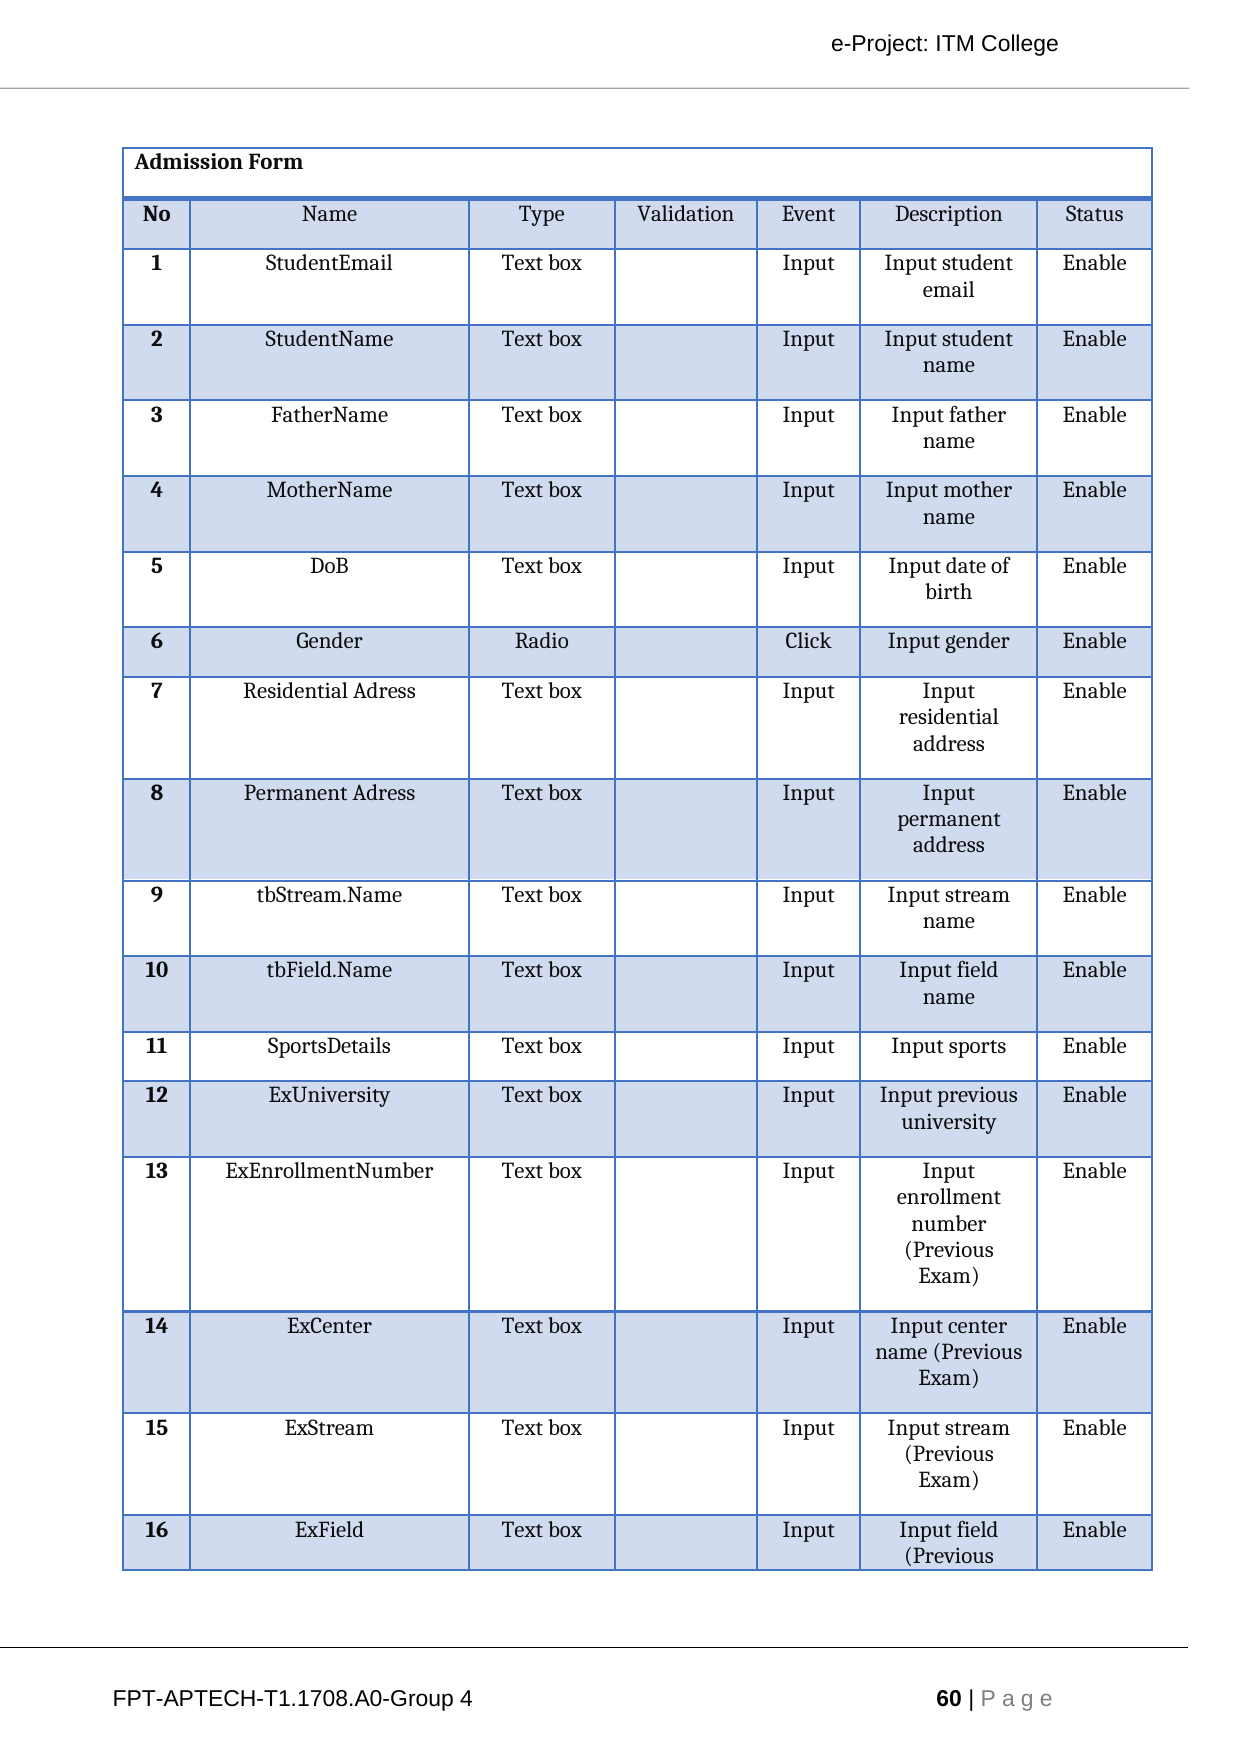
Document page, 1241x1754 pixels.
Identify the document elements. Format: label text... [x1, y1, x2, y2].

table_cell Input permanent address [861, 780, 1036, 879]
table_cell Click [758, 628, 859, 676]
table_cell 6 [124, 628, 189, 676]
table_cell Input [758, 780, 859, 879]
table_cell 3 [124, 401, 189, 475]
table_cell [616, 628, 756, 676]
table_cell 13 [124, 1158, 189, 1310]
table_cell Enable [1038, 477, 1151, 551]
table_cell Text box [470, 1033, 614, 1080]
table_cell Input sports [861, 1033, 1036, 1080]
table_cell StudentName [191, 326, 468, 399]
table_cell Input stream (Previous Exam) [861, 1414, 1036, 1514]
table_cell Input mother name [861, 477, 1036, 551]
table_cell Input [758, 401, 859, 475]
table_cell tbStream.Name [191, 882, 468, 955]
table_cell Enable [1038, 401, 1151, 475]
table_cell Input [758, 678, 859, 777]
table_cell Enable [1038, 1158, 1151, 1310]
table_cell ExCenter [191, 1313, 468, 1412]
table_cell Text box [470, 1313, 614, 1412]
table_cell Input [758, 250, 859, 324]
table_cell 8 [124, 780, 189, 879]
table_cell DoB [191, 553, 468, 626]
table_cell 12 [124, 1082, 189, 1156]
table_cell Enable [1038, 1414, 1151, 1514]
table_cell Input [758, 1082, 859, 1156]
table_cell Input enrollment number (Previous Exam) [861, 1158, 1036, 1310]
table_cell Input [758, 1158, 859, 1310]
table_cell [616, 477, 756, 551]
table_cell [616, 882, 756, 955]
table_cell Text box [470, 1414, 614, 1514]
table_cell Input field name [861, 957, 1036, 1031]
table_cell Input [758, 553, 859, 626]
table_cell Input residential address [861, 678, 1036, 777]
table_cell Text box [470, 1082, 614, 1156]
table_cell Enable [1038, 553, 1151, 626]
table_cell [616, 780, 756, 879]
table_cell 14 [124, 1313, 189, 1412]
table_cell [616, 553, 756, 626]
table_cell Residential Adress [191, 678, 468, 777]
table_cell Input [758, 1516, 859, 1569]
table_cell [616, 1313, 756, 1412]
table_cell Text box [470, 1158, 614, 1310]
table_cell 1 [124, 250, 189, 324]
table_cell Text box [470, 553, 614, 626]
table_cell Input [758, 1414, 859, 1514]
table_cell 16 [124, 1516, 189, 1569]
table_cell Status [1038, 201, 1151, 248]
table_cell 2 [124, 326, 189, 399]
table_cell Input [758, 1033, 859, 1080]
table_cell Text box [470, 678, 614, 777]
table_cell [616, 1414, 756, 1514]
table_cell Name [191, 201, 468, 248]
table_cell [616, 678, 756, 777]
table_cell [616, 250, 756, 324]
table_cell Input gender [861, 628, 1036, 676]
table_cell 10 [124, 957, 189, 1031]
table_cell Input [758, 882, 859, 955]
table_cell Text box [470, 401, 614, 475]
table_cell Input [758, 1313, 859, 1412]
table_cell 15 [124, 1414, 189, 1514]
table_cell Input [758, 477, 859, 551]
table_cell ExUniversity [191, 1082, 468, 1156]
table_cell Input student name [861, 326, 1036, 399]
table_cell [616, 1033, 756, 1080]
table_cell Radio [470, 628, 614, 676]
table_cell [616, 401, 756, 475]
table_cell Gender [191, 628, 468, 676]
table_cell Enable [1038, 250, 1151, 324]
table_cell Enable [1038, 957, 1151, 1031]
table_cell Text box [470, 477, 614, 551]
table_cell No [124, 201, 189, 248]
table_cell Input center name (Previous Exam) [861, 1313, 1036, 1412]
table_cell Enable [1038, 628, 1151, 676]
table_cell [616, 957, 756, 1031]
table_cell 7 [124, 678, 189, 777]
table_cell Input stream name [861, 882, 1036, 955]
table_cell Description [861, 201, 1036, 248]
table_cell 4 [124, 477, 189, 551]
table_cell Input [758, 957, 859, 1031]
table_cell ExStream [191, 1414, 468, 1514]
table_header Admission Form [124, 149, 1151, 196]
table_cell Enable [1038, 780, 1151, 879]
table_cell Enable [1038, 1516, 1151, 1569]
table_cell Input [758, 326, 859, 399]
table_cell StudentEmail [191, 250, 468, 324]
table_cell 11 [124, 1033, 189, 1080]
table_cell [616, 1082, 756, 1156]
table_cell ExEnrollmentNumber [191, 1158, 468, 1310]
table_cell Enable [1038, 326, 1151, 399]
table_cell 5 [124, 553, 189, 626]
table_cell Permanent Adress [191, 780, 468, 879]
table_cell Text box [470, 780, 614, 879]
table_cell Enable [1038, 882, 1151, 955]
table_cell Type [470, 201, 614, 248]
table_cell Text box [470, 882, 614, 955]
table_cell MotherName [191, 477, 468, 551]
table_cell Enable [1038, 1033, 1151, 1080]
table_cell 9 [124, 882, 189, 955]
table_cell Text box [470, 326, 614, 399]
table_cell Input student email [861, 250, 1036, 324]
table_cell tbField.Name [191, 957, 468, 1031]
table_cell Validation [616, 201, 756, 248]
table_cell Event [758, 201, 859, 248]
table_cell Enable [1038, 1082, 1151, 1156]
table_cell Input father name [861, 401, 1036, 475]
table_cell SportsDetails [191, 1033, 468, 1080]
table_cell FatherName [191, 401, 468, 475]
table_cell Text box [470, 1516, 614, 1569]
table_cell ExField [191, 1516, 468, 1569]
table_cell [861, 1516, 1036, 1569]
table_cell Input date of birth [861, 553, 1036, 626]
table_cell Enable [1038, 678, 1151, 777]
table_cell [616, 326, 756, 399]
table_cell Text box [470, 957, 614, 1031]
table_cell Input previous university [861, 1082, 1036, 1156]
table_cell Text box [470, 250, 614, 324]
table_cell [616, 1516, 756, 1569]
table_cell [616, 1158, 756, 1310]
table_cell Enable [1038, 1313, 1151, 1412]
